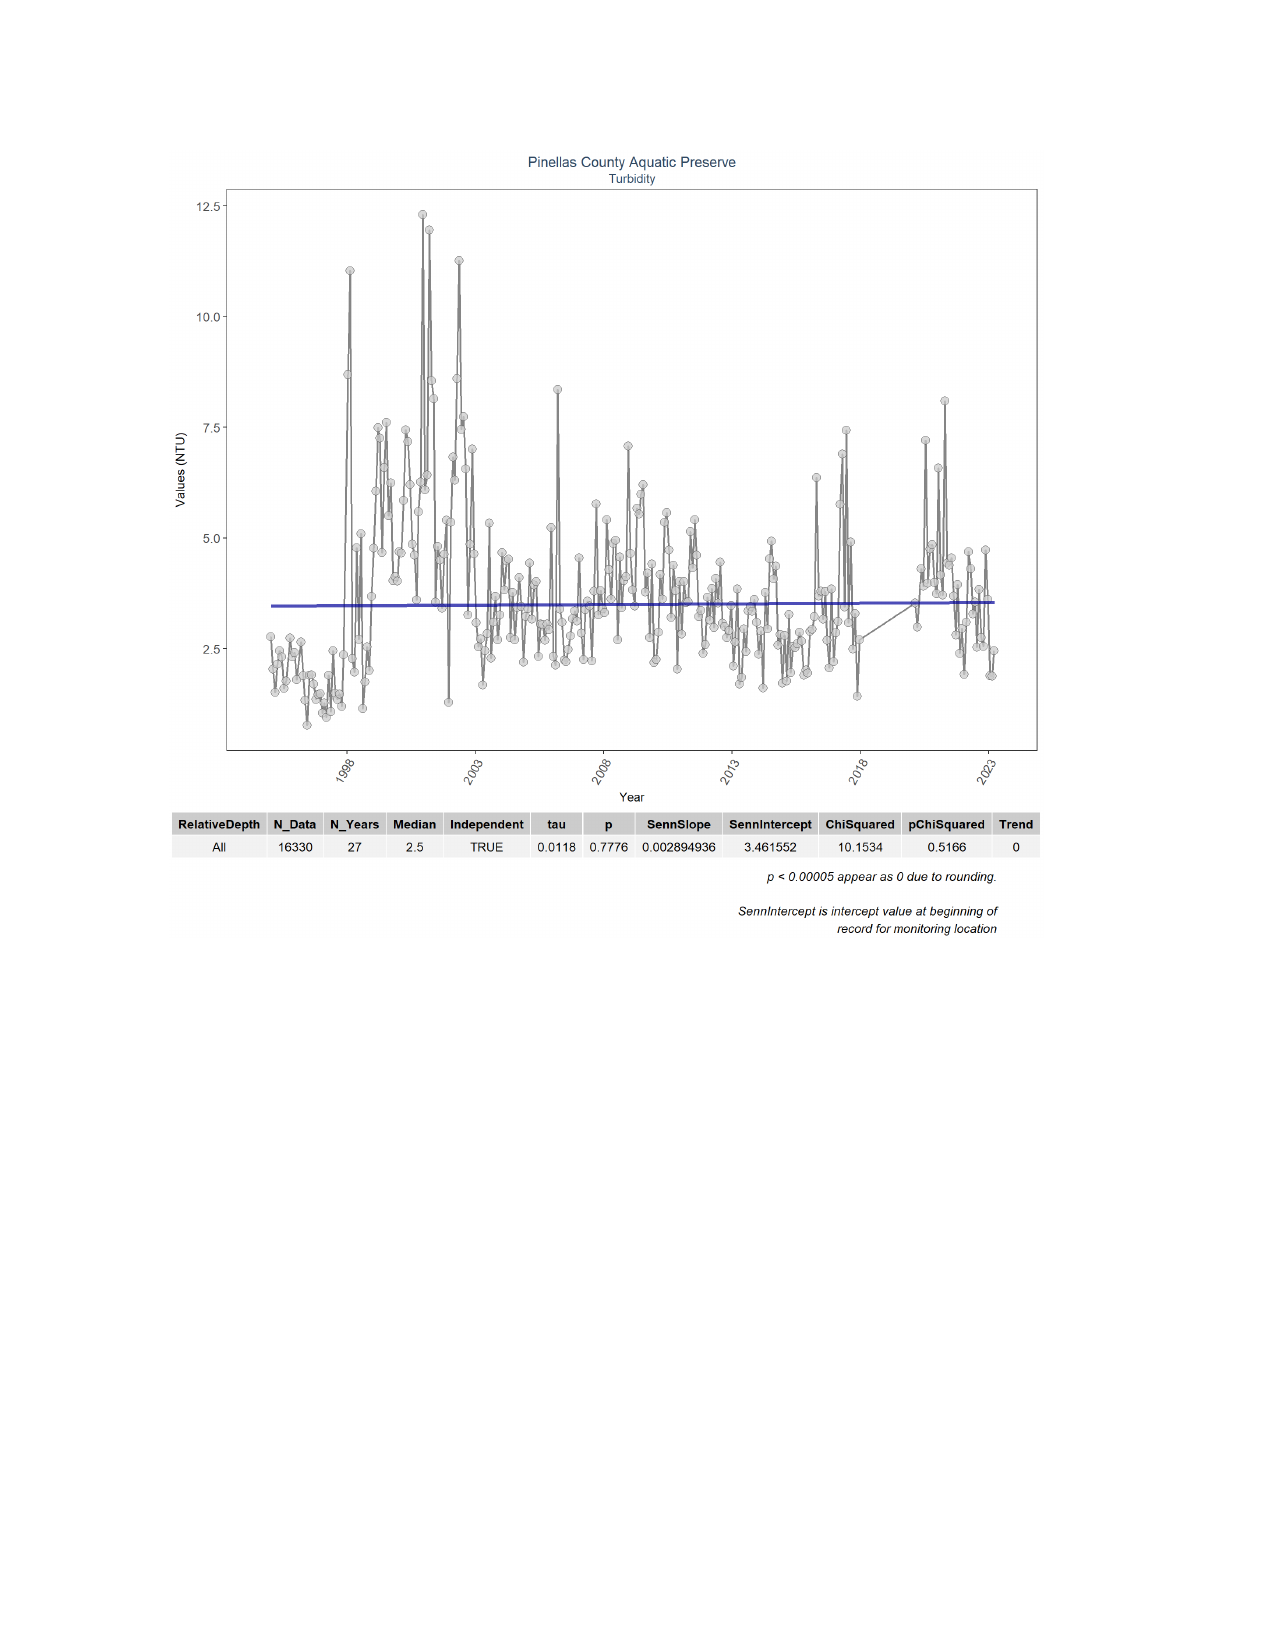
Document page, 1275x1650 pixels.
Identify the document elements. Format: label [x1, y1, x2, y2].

picture [168, 150, 1044, 938]
